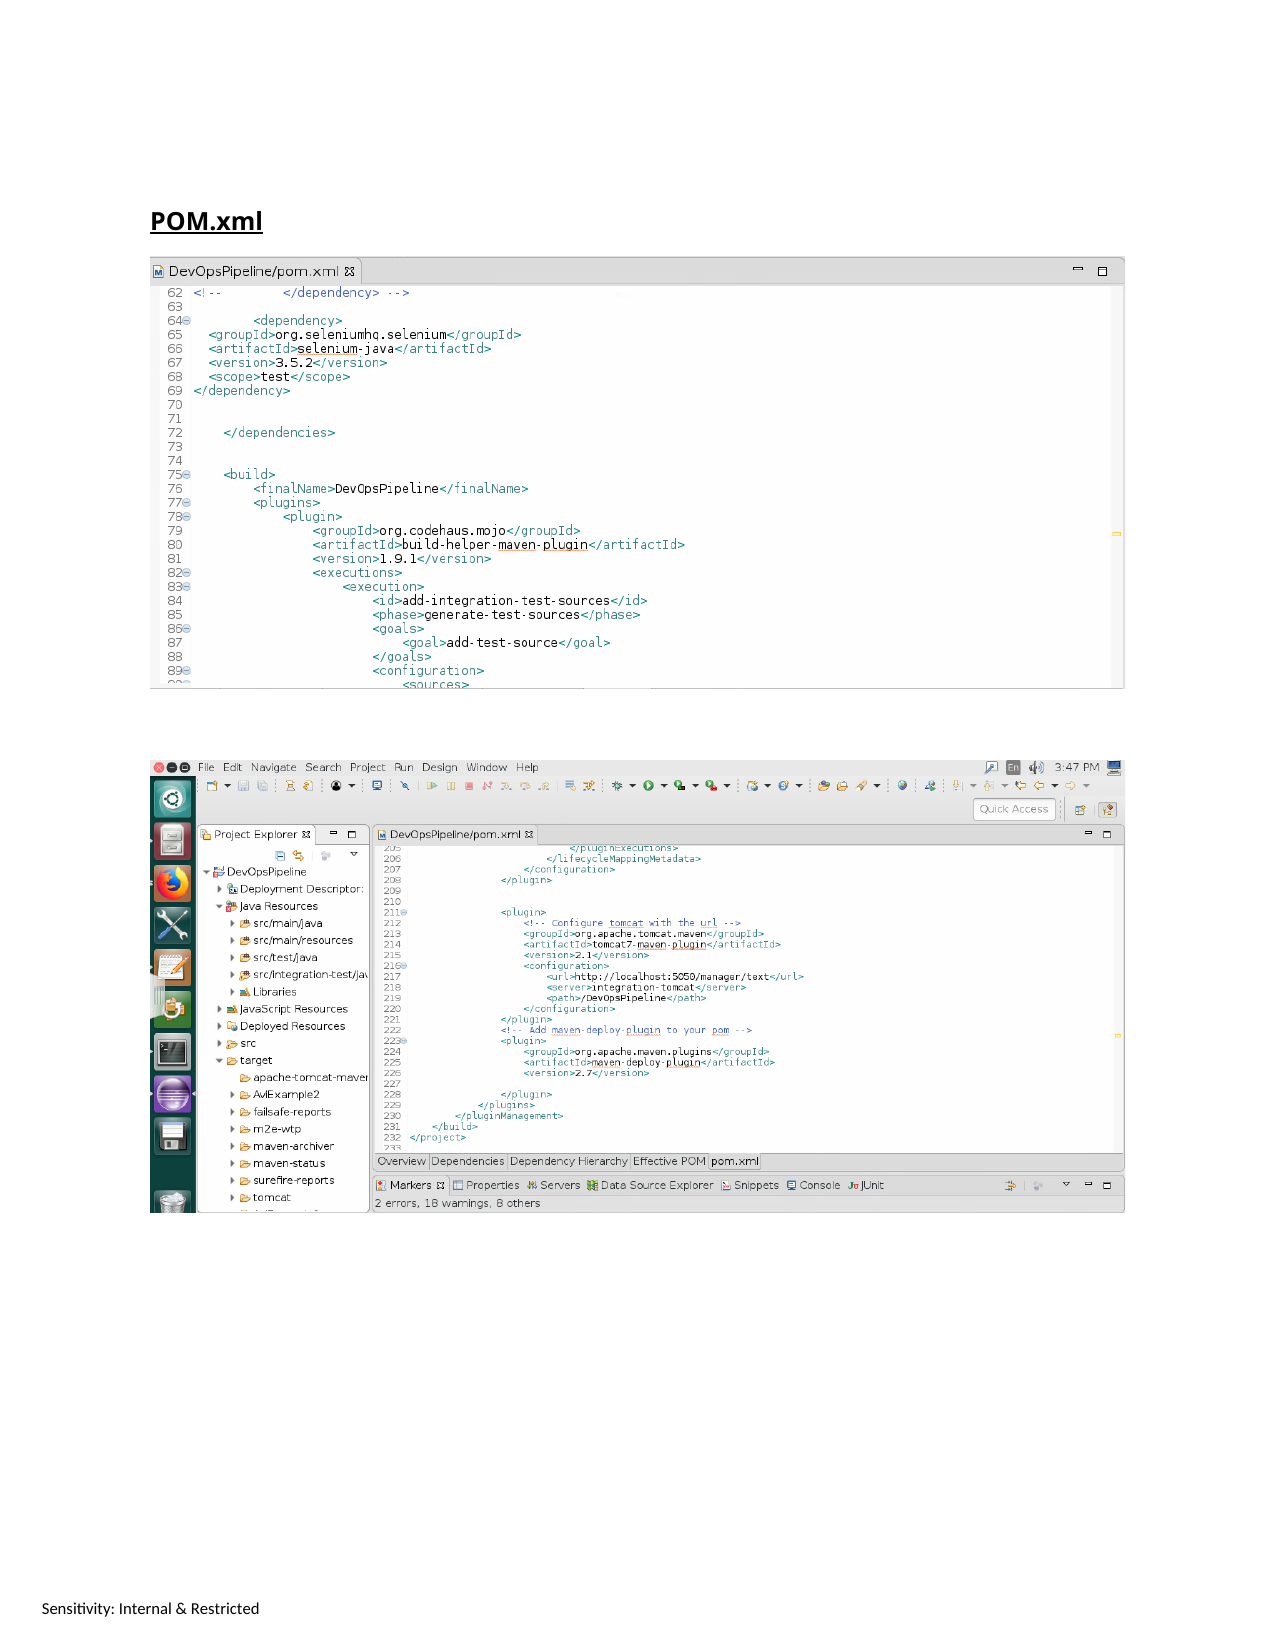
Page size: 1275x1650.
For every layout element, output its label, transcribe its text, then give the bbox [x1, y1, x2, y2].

picture [150, 256, 1125, 689]
text POM.xml [150, 203, 1125, 237]
picture [150, 760, 1125, 1213]
